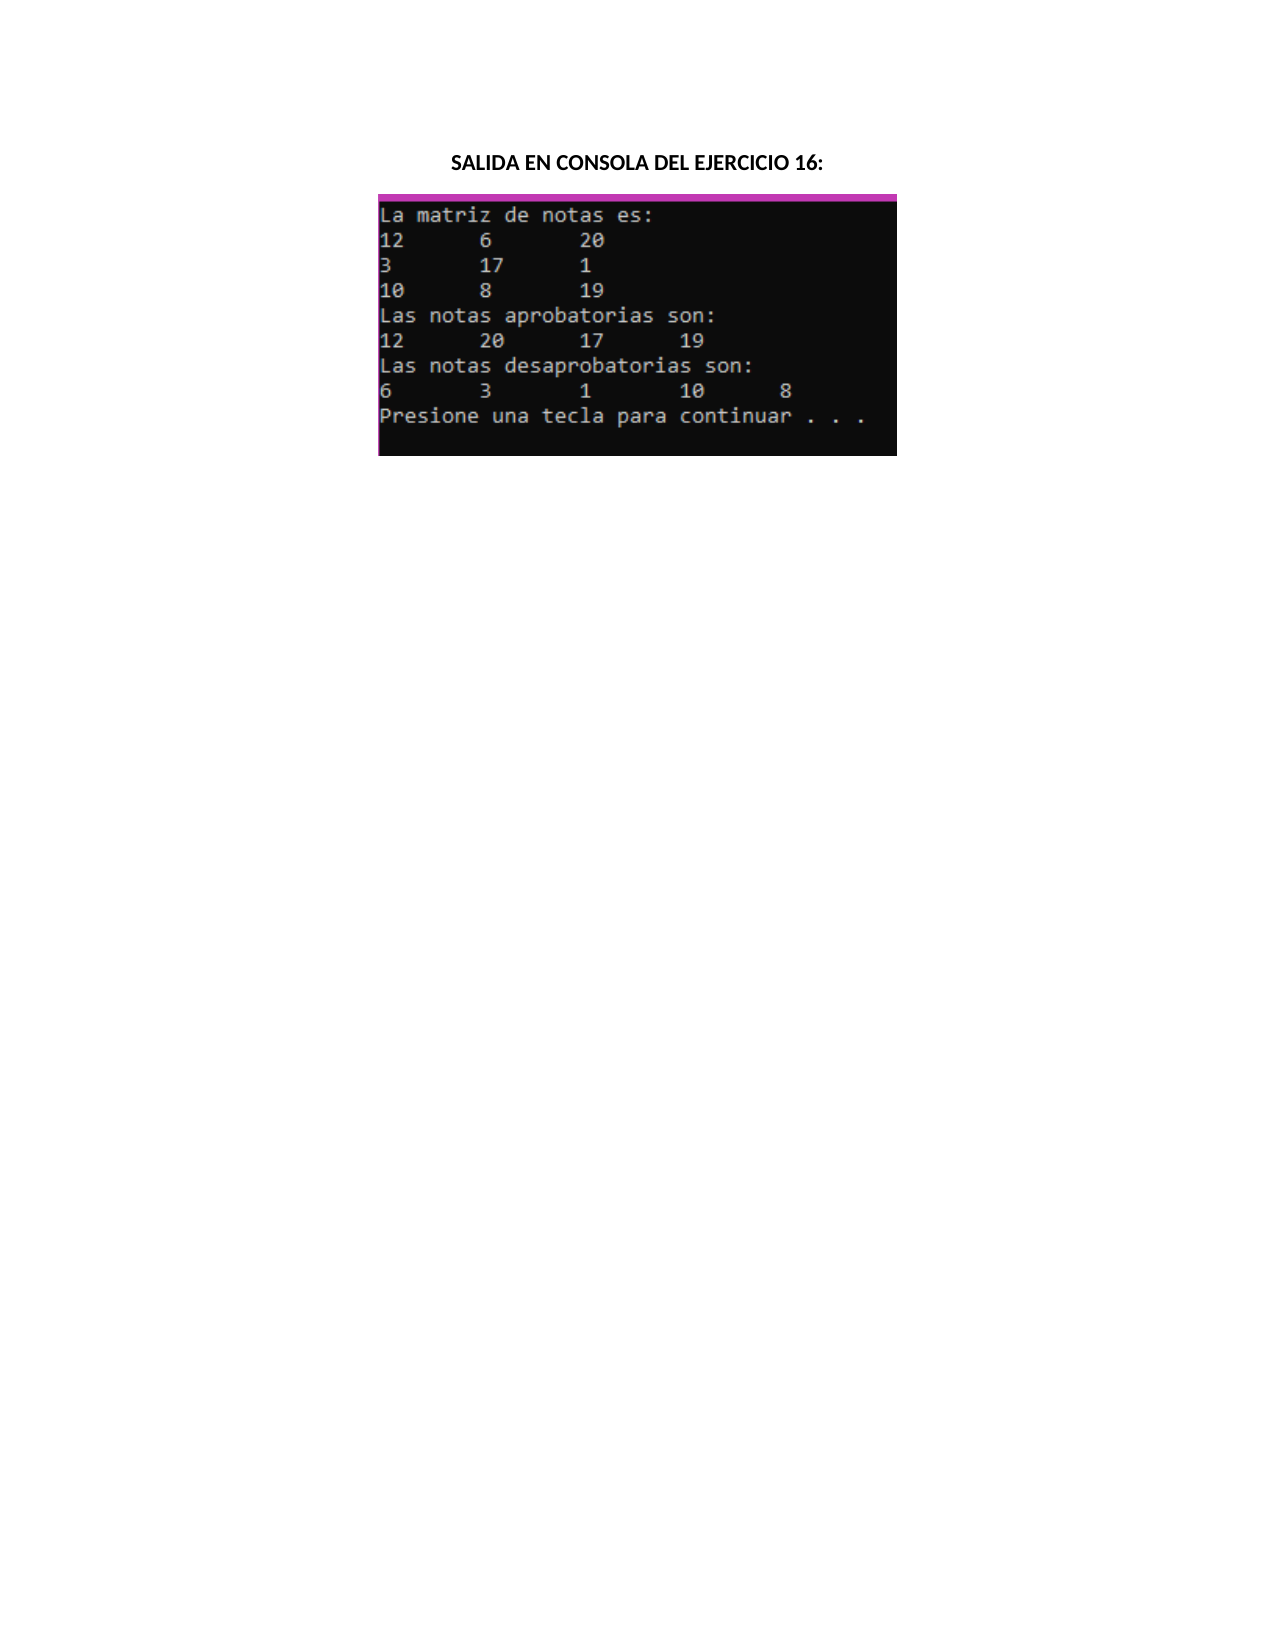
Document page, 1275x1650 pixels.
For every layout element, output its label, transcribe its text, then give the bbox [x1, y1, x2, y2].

text SALIDA EN CONSOLA DEL EJERCICIO 16: [177, 148, 1098, 176]
picture [378, 194, 897, 456]
